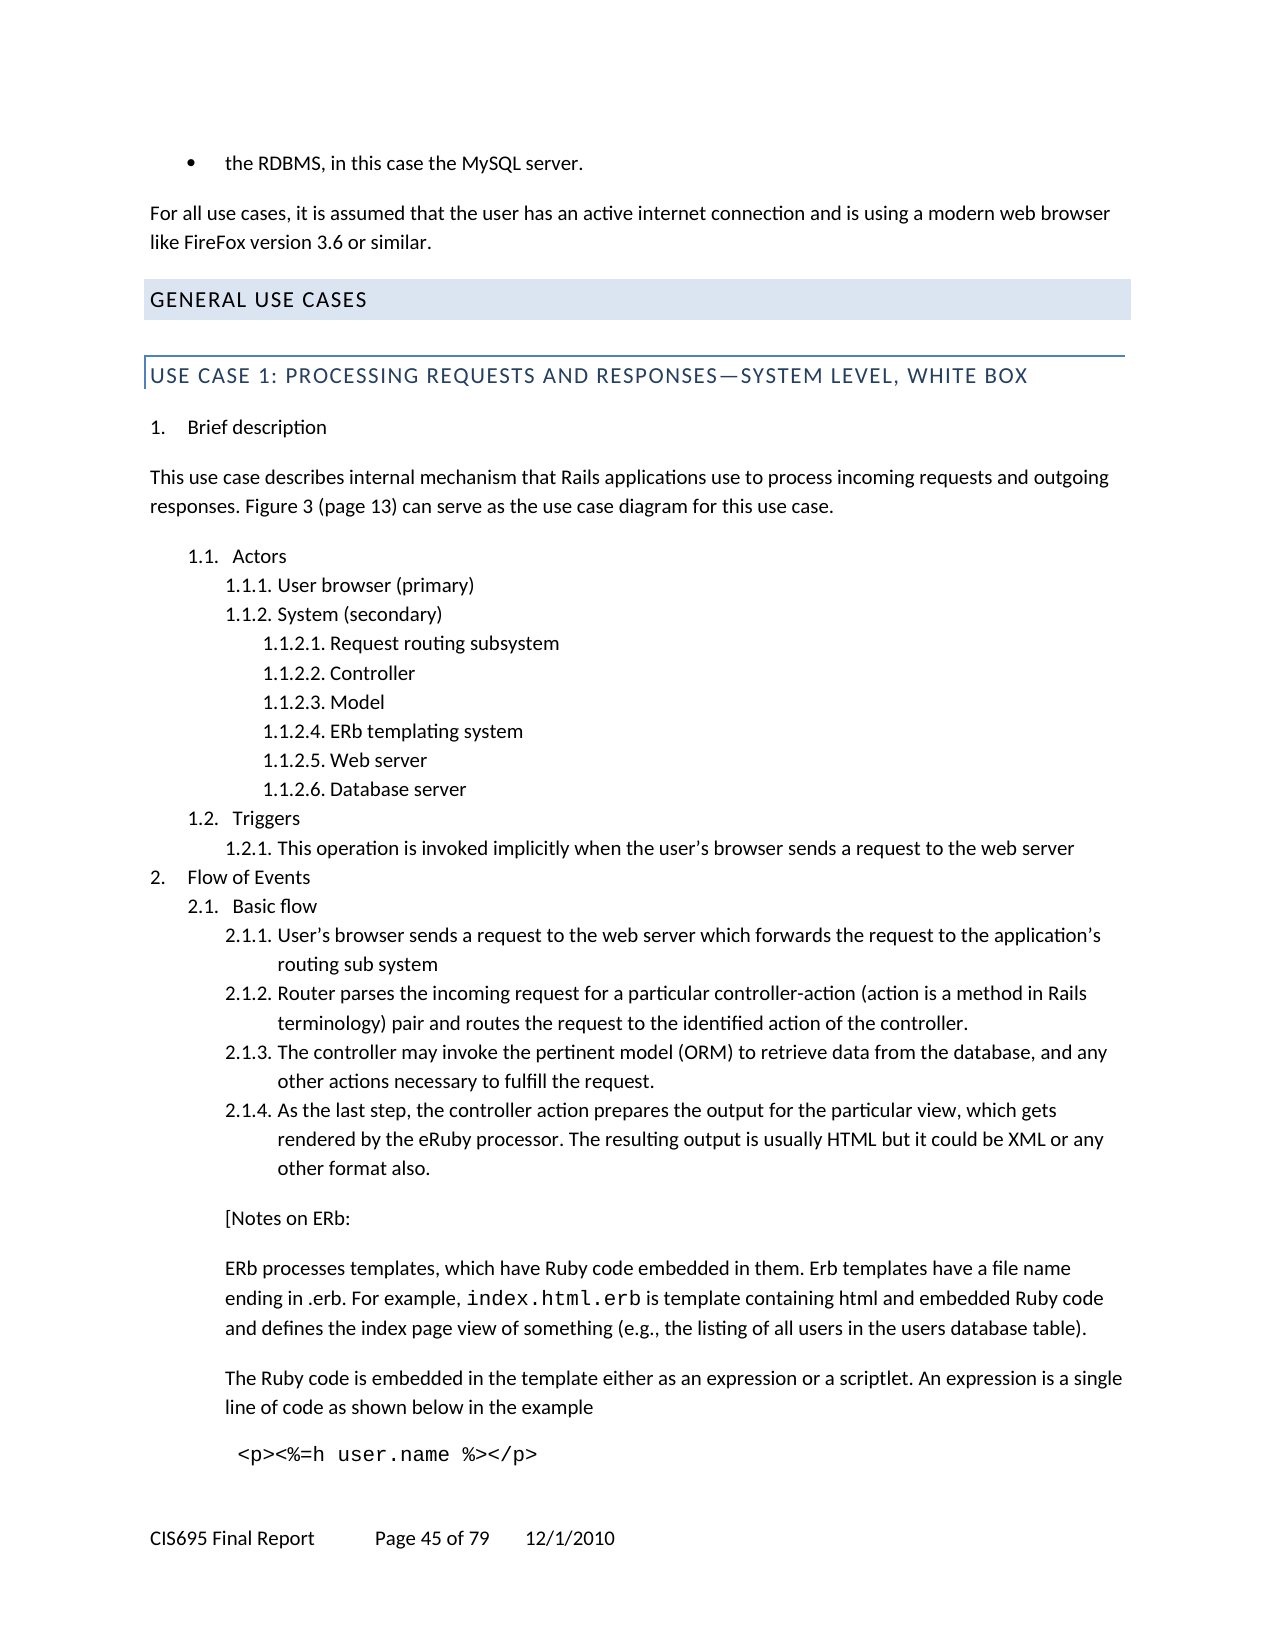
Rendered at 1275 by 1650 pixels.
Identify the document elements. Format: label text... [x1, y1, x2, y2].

list Flow of Events [150, 864, 1125, 889]
subtitle Use Case 1: Processing Requests and Responses—System Level, White Box [146, 357, 1125, 389]
list As the last step, the controller action prepares the output for the particular view, which gets rendered by the eRuby processor. The resulting output is usually HTML but it could be XML or any other format also. [225, 1097, 1125, 1181]
list Database server [262, 776, 1125, 802]
subtitle General Use Cases [150, 285, 1125, 313]
text This use case describes internal mechanism that Rails applications use to process incoming requests and outgoing responses. Figure 3 (page 11) can serve as the use case diagram for this use case. [150, 464, 1125, 518]
text ERb processes templates, which have Ruby code embedded in them. Erb templates have a file name ending in .erb. For example, index.html.erb is template containing html and embedded Ruby code and defines the index page view of something (e.g., the listing of all users in the users database table). [225, 1256, 1125, 1340]
list User’s browser sends a request to the web server which forwards the request to the application’s routing sub system [225, 922, 1125, 977]
list ERb templating system [262, 718, 1125, 743]
text The Ruby code is embedded in the template either as an expression or a scriptlet. An expression is a single line of code as shown below in the example [225, 1365, 1125, 1419]
list This operation is invoked implicitly when the user’s browser sends a request to the web server [225, 835, 1125, 860]
list Router parses the incoming request for a particular controller-action (action is a method in Rails terminology) pair and routes the request to the identified action of the controller. [225, 981, 1125, 1035]
list the RDBMS, in this case the MySQL server. [187, 150, 1125, 175]
list Request routing subsystem [262, 631, 1125, 656]
list Brief description [150, 414, 1125, 439]
text For all use cases, it is assumed that the user has an active internet connection and is using a modern web browser like FireFox version 3.6 or similar. [150, 200, 1125, 254]
list Basic flow [187, 893, 1125, 918]
text [Notes on ERb: [150, 1206, 1125, 1231]
list The controller may invoke the pertinent model (ORM) to retrieve data from the database, and any other actions necessary to fulfill the request. [225, 1039, 1125, 1093]
text <p><%=h user.name %></p> [225, 1444, 1125, 1468]
list Model [262, 689, 1125, 714]
list User browser (primary) [225, 572, 1125, 598]
list Actors [187, 543, 1125, 568]
list Triggers [187, 806, 1125, 831]
list Web server [262, 747, 1125, 773]
list System (secondary) [225, 601, 1125, 627]
list Controller [262, 660, 1125, 685]
